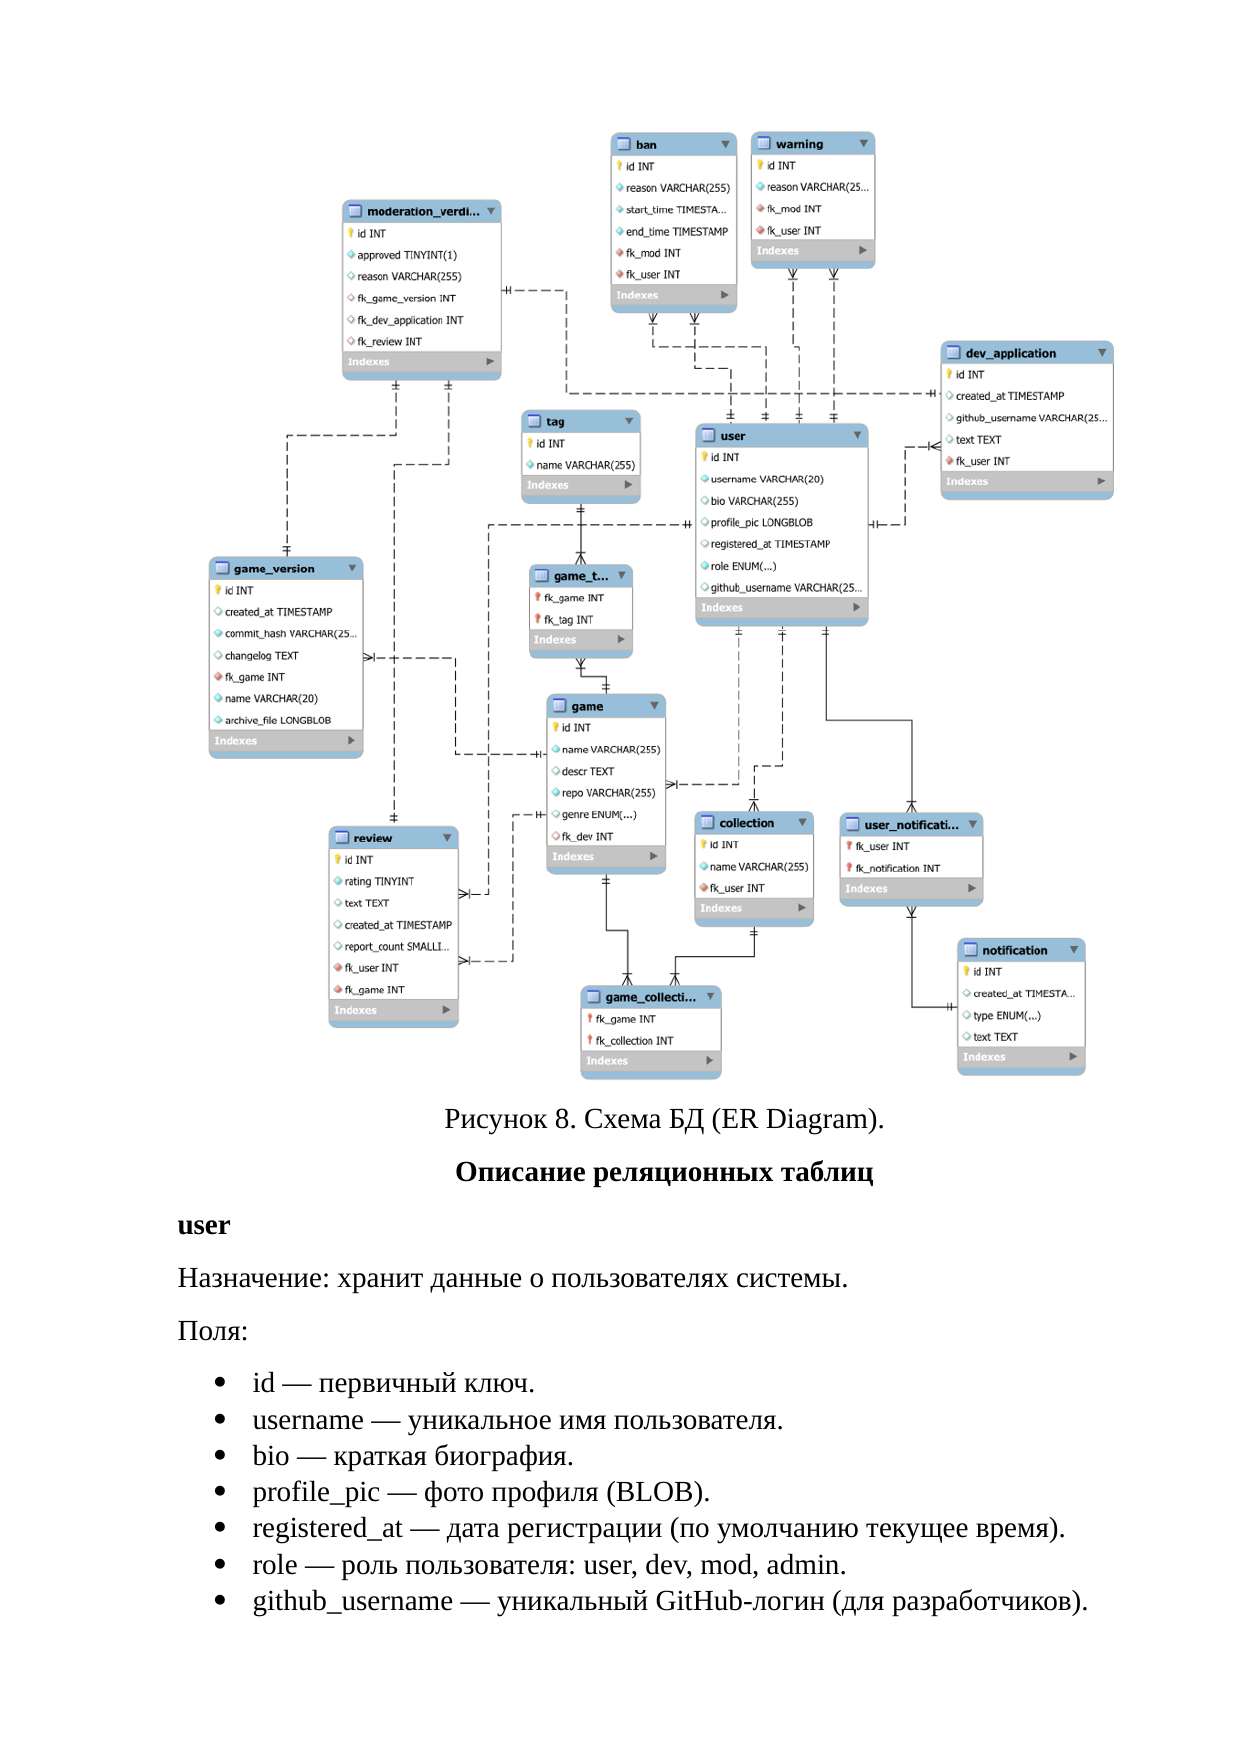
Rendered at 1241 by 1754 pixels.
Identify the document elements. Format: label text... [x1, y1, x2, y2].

text Рисунок 8. Схема БД (ER Diagram). [177, 1101, 1152, 1135]
text Назначение: хранит данные о пользователях системы. [177, 1260, 1152, 1293]
list registered_at — дата регистрации (по умолчанию текущее время). [215, 1511, 1152, 1544]
list github_username — уникальный GitHub-логин (для разработчиков). [215, 1583, 1152, 1617]
text Описание реляционных таблиц [177, 1154, 1152, 1188]
list role — роль пользователя: user, dev, mod, admin. [215, 1547, 1152, 1580]
text user [177, 1207, 1152, 1241]
list username — уникальное имя пользователя. [215, 1402, 1152, 1435]
list profile_pic — фото профиля (BLOB). [215, 1474, 1152, 1508]
text Поля: [177, 1313, 1152, 1346]
list bio — краткая биография. [215, 1438, 1152, 1472]
picture [203, 118, 1126, 1083]
list id — первичный ключ. [215, 1366, 1152, 1399]
